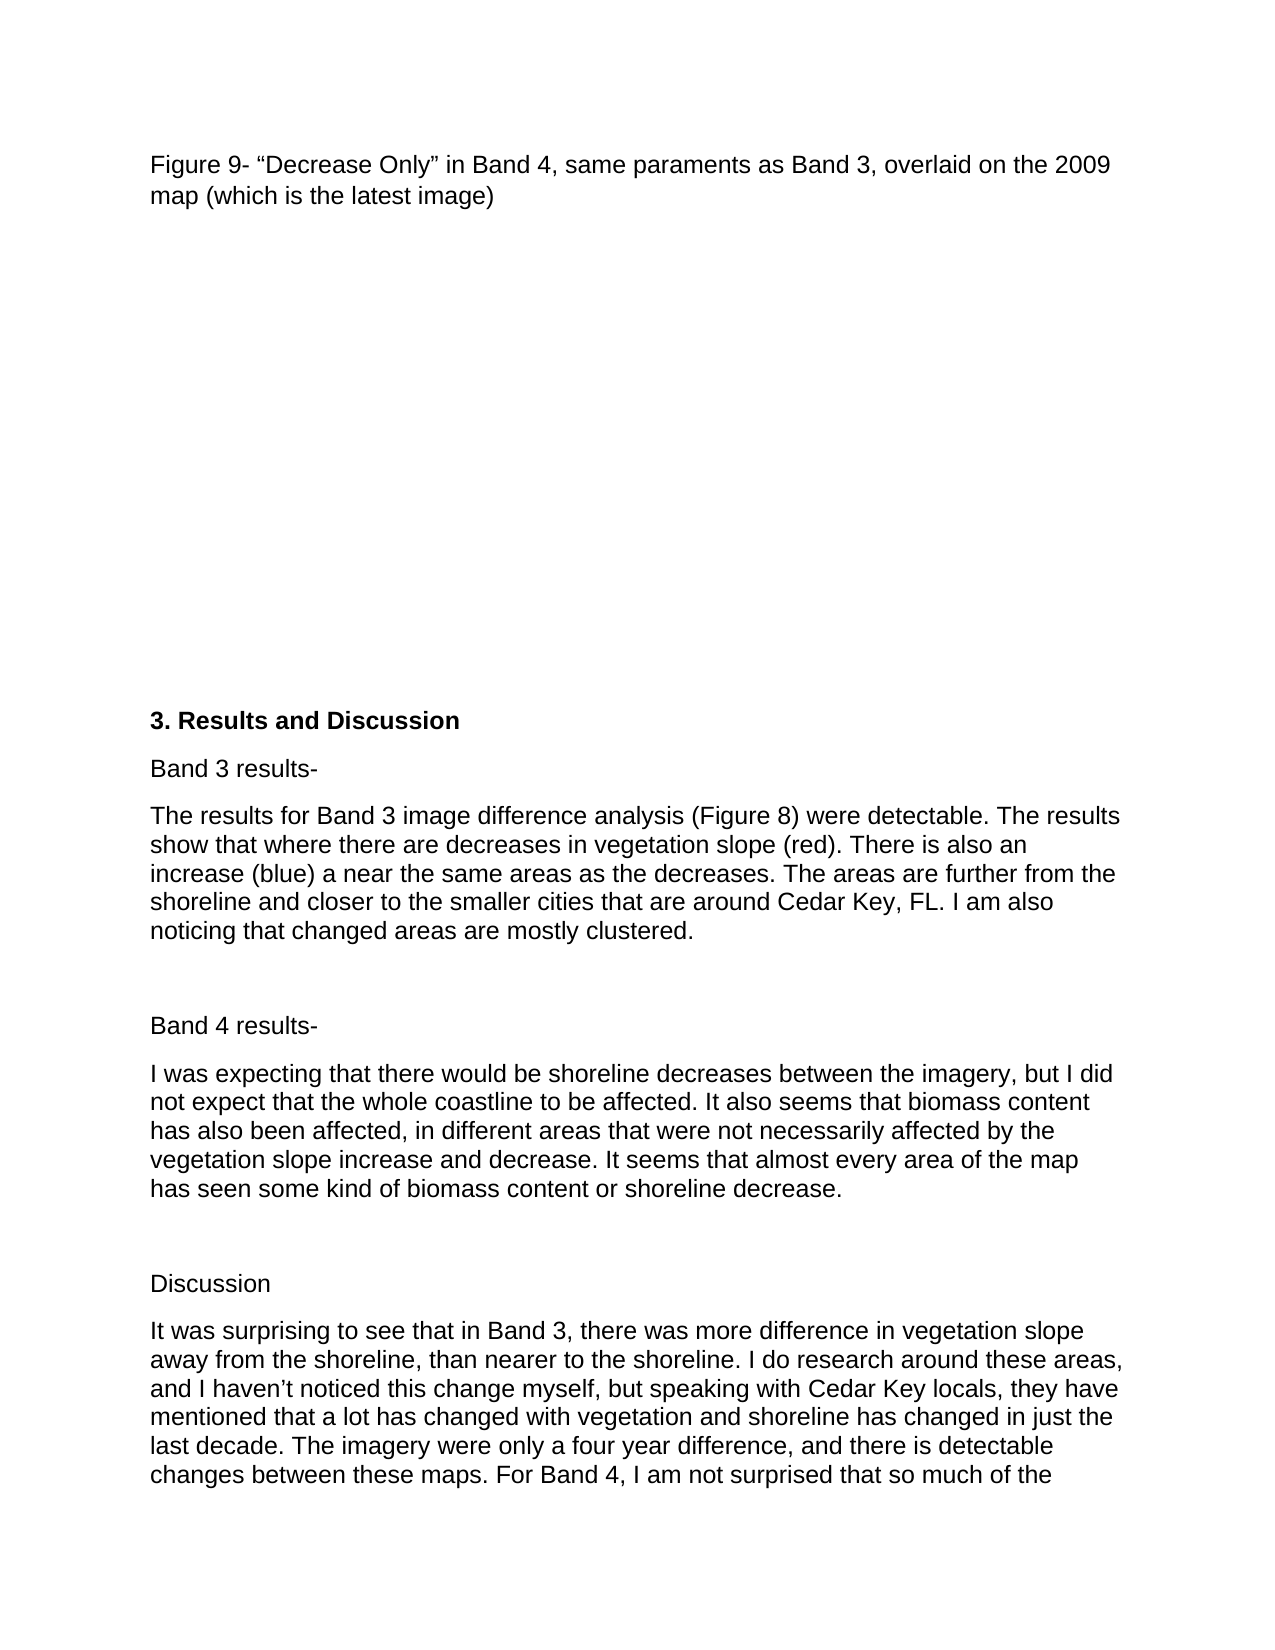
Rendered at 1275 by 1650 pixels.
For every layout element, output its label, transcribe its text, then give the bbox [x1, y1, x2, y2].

text Figure 9- “Decrease Only” in Band 4, same paraments as Band 3, overlaid on the 2009 map (which is the latest image) [150, 150, 1125, 210]
text I was expecting that there would be shoreline decreases between the imagery, but I did not expect that the whole coastline to be affected. It also seems that biomass content has also been affected, in different areas that were not necessarily affected by the vegetation slope increase and decrease. It seems that almost every area of the map has seen some kind of biomass content or shoreline decrease. [150, 1058, 1125, 1202]
text The results for Band 3 image difference analysis (Figure 8) were detectable. The results show that where there are decreases in vegetation slope (red). There is also an increase (blue) a near the same areas as the decreases. The areas are further from the shoreline and closer to the smaller cities that are around Cedar Key, FL. I am also noticing that changed areas are mostly clustered. [150, 801, 1125, 945]
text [150, 1316, 1125, 1488]
text 3. Results and Discussion [150, 706, 1125, 735]
text Band 4 results- [150, 1011, 1125, 1040]
text Discussion [150, 1268, 1125, 1297]
text Band 3 results- [150, 753, 1125, 782]
